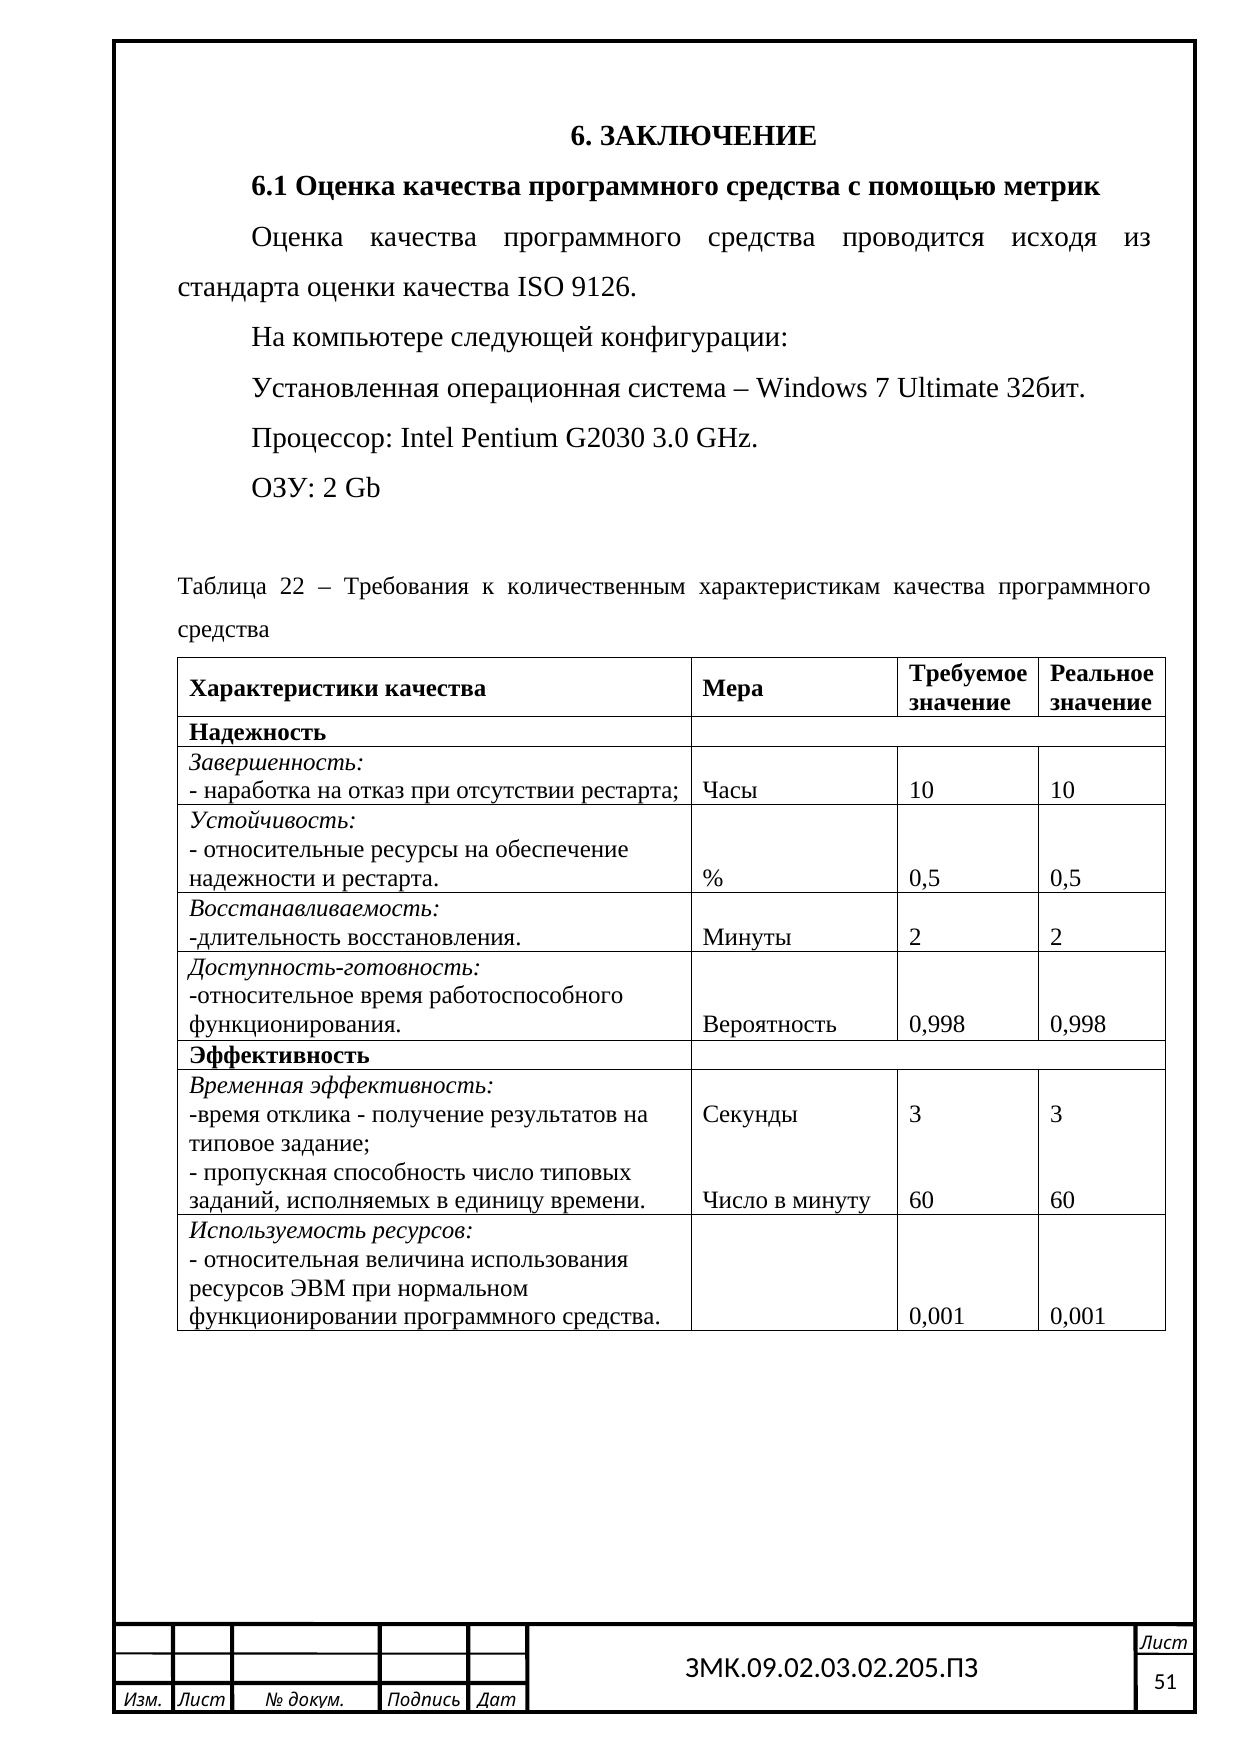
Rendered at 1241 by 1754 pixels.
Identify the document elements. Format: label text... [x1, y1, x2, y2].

text 6. ЗАКЛЮЧЕНИЕ [177, 118, 1152, 152]
table_cell Завершенность: - наработка на отказ при отсутствии рестарта; [178, 747, 691, 804]
table_header Реальное значение [1039, 658, 1165, 716]
table_cell Восстанавливаемость: -длительность восстановления. [178, 893, 691, 951]
text 6.1 Оценка качества программного средства с помощью метрик [177, 168, 1152, 202]
text На компьютере следующей конфигурации: [177, 319, 1152, 353]
table_cell 10 [1039, 747, 1165, 804]
text Установленная операционная система – Windows 7 Ultimate 32бит. [177, 370, 1152, 403]
table_cell Минуты [692, 893, 897, 951]
table_header Характеристики качества [178, 658, 691, 716]
table_cell 3 60 [898, 1070, 1038, 1214]
table_cell 0,001 [1039, 1215, 1165, 1330]
table_cell Вероятность [692, 952, 897, 1039]
text Процессор: Intel Pentium G2030 3.0 GHz. [177, 420, 1152, 453]
text ОЗУ: 2 Gb [177, 470, 1152, 504]
table_cell 2 [898, 893, 1038, 951]
table_cell Устойчивость: - относительные ресурсы на обеспечение надежности и рестарта. [178, 805, 691, 892]
table_header Требуемое значение [898, 658, 1038, 716]
table_cell Секунды Число в минуту [692, 1070, 897, 1214]
table_cell Используемость ресурсов: - относительная величина использования ресурсов ЭВМ при нормальном функционировании программного средства. [178, 1215, 691, 1330]
text Таблица 22 – Требования к количественным характеристикам качества программного средства [177, 571, 1152, 643]
table_header Мера [692, 658, 897, 716]
table_cell [692, 717, 1165, 746]
table_cell 0,5 [1039, 805, 1165, 892]
table_cell 0,998 [1039, 952, 1165, 1039]
table_cell Временная эффективность: -время отклика - получение результатов на типовое задание; - пропускная способность число типовых заданий, исполняемых в единицу времени. [178, 1070, 691, 1214]
table_cell Надежность [178, 717, 691, 746]
table_cell 2 [1039, 893, 1165, 951]
table_cell [692, 1215, 897, 1330]
table_cell 3 60 [1039, 1070, 1165, 1214]
text Оценка качества программного средства проводится исходя из стандарта оценки качества ISО 9126. [177, 219, 1152, 303]
table_cell 0,5 [898, 805, 1038, 892]
table_cell % [692, 805, 897, 892]
table_cell 0,001 [898, 1215, 1038, 1330]
table_cell 10 [898, 747, 1038, 804]
table_cell [692, 1041, 1165, 1069]
table_cell Доступность-готовность: -относительное время работоспособного функционирования. [178, 952, 691, 1039]
table_cell Часы [692, 747, 897, 804]
table_cell Эффективность [178, 1041, 691, 1069]
table_cell 0,998 [898, 952, 1038, 1039]
